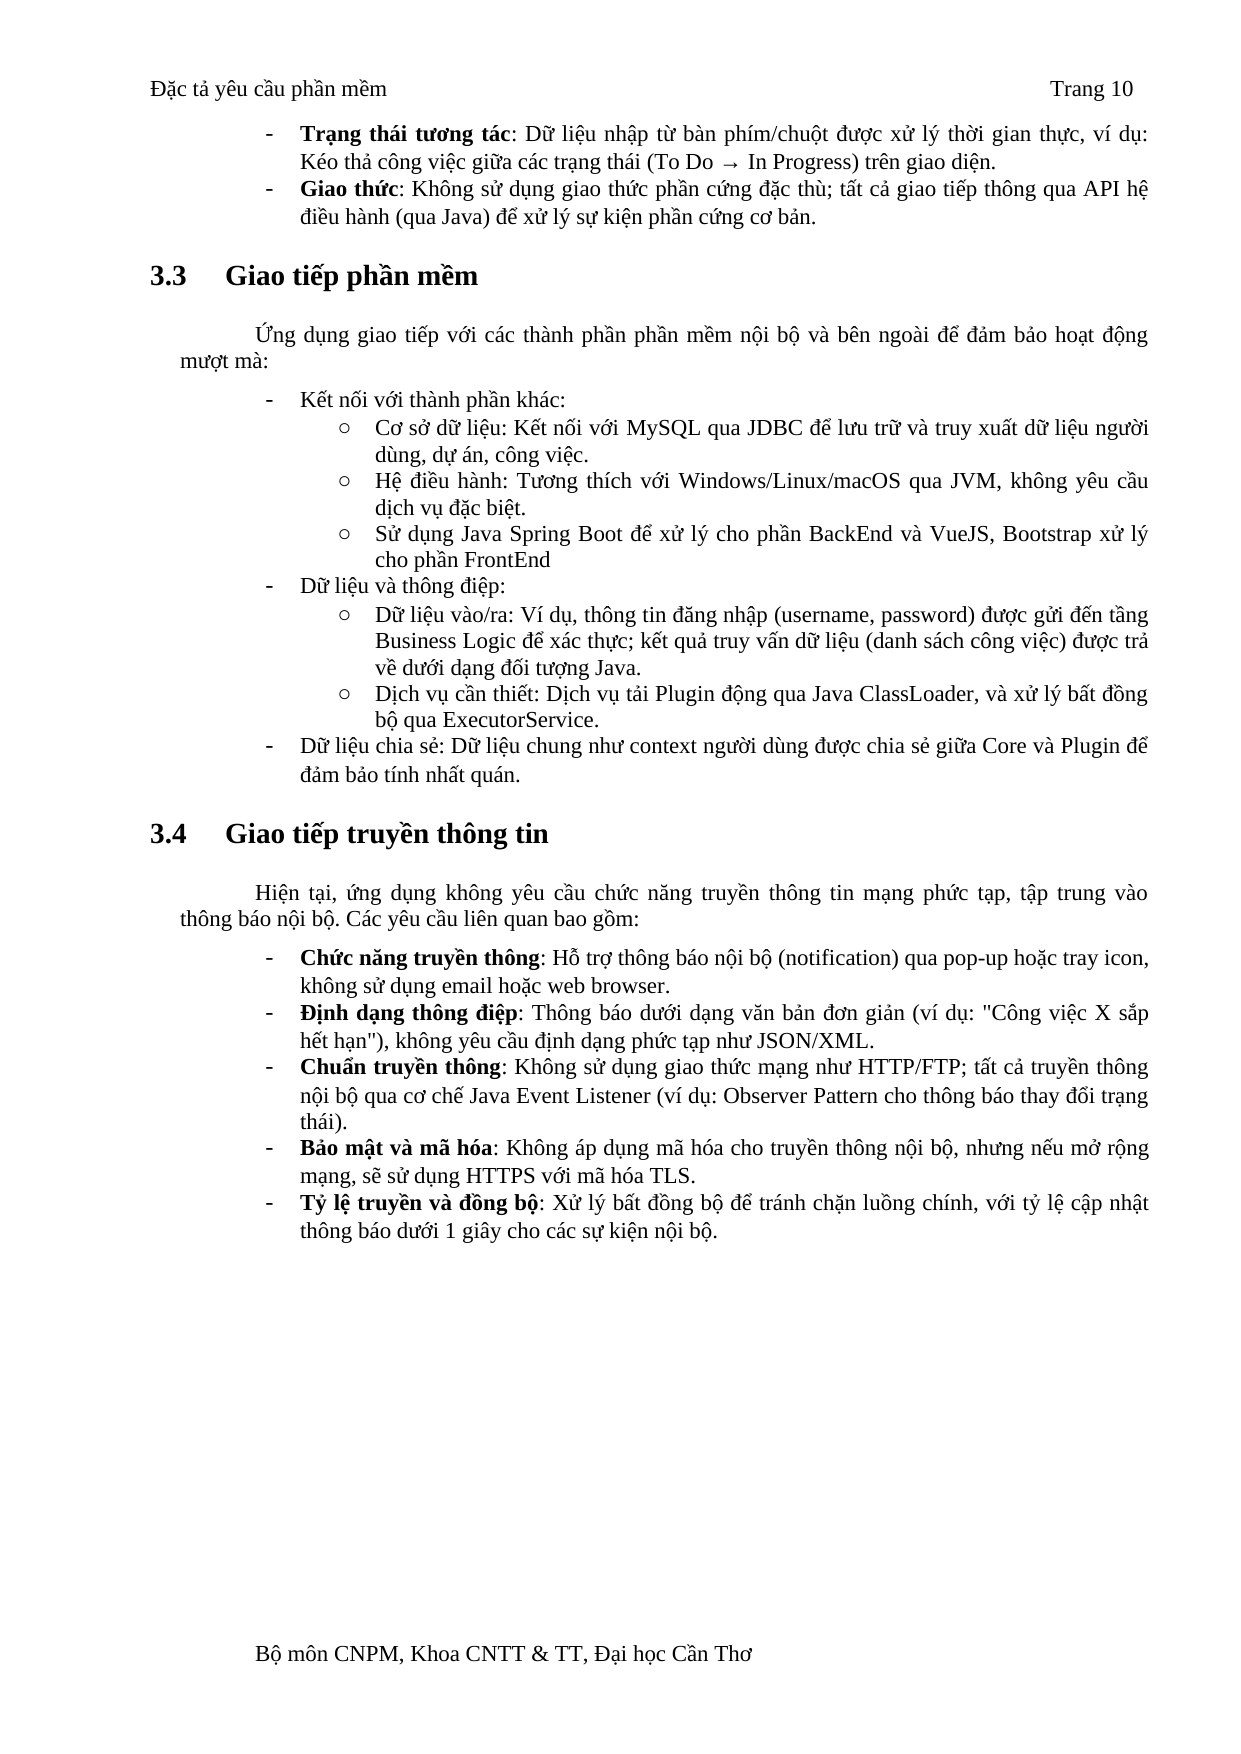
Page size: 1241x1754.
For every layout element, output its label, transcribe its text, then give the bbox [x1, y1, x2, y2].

list Hệ điều hành: Tương thích với Windows/Linux/macOS qua JVM, không yêu cầu dịch vụ đặc biệt. [337, 467, 1150, 520]
text Ứng dụng giao tiếp với các thành phần phần mềm nội bộ và bên ngoài để đảm bảo hoạt động mượt mà: [180, 321, 1150, 374]
list Cơ sở dữ liệu: Kết nối với MySQL qua JDBC để lưu trữ và truy xuất dữ liệu người dùng, dự án, công việc. [337, 414, 1150, 467]
list Tỷ lệ truyền và đồng bộ: Xử lý bất đồng bộ để tránh chặn luồng chính, với tỷ lệ cập nhật thông báo dưới 1 giây cho các sự kiện nội bộ. [262, 1189, 1150, 1243]
list Sử dụng Java Spring Boot để xử lý cho phần BackEnd và VueJS, Bootstrap xử lý cho phần FrontEnd [337, 520, 1150, 573]
list Chức năng truyền thông: Hỗ trợ thông báo nội bộ (notification) qua pop-up hoặc tray icon, không sử dụng email hoặc web browser. [262, 944, 1150, 999]
list Kết nối với thành phần khác: [262, 386, 1150, 414]
subtitle Giao tiếp phần mềm [150, 258, 1150, 292]
list Dữ liệu và thông điệp: [262, 573, 1150, 601]
text Hiện tại, ứng dụng không yêu cầu chức năng truyền thông tin mạng phức tạp, tập trung vào thông báo nội bộ. Các yêu cầu liên quan bao gồm: [180, 879, 1150, 932]
list Dữ liệu chia sẻ: Dữ liệu chung như context người dùng được chia sẻ giữa Core và Plugin để đảm bảo tính nhất quán. [262, 733, 1150, 787]
list Trạng thái tương tác: Dữ liệu nhập từ bàn phím/chuột được xử lý thời gian thực, ví dụ: Kéo thả công việc giữa các trạng thái (To Do → In Progress) trên giao diện. [262, 120, 1150, 174]
list Dịch vụ cần thiết: Dịch vụ tải Plugin động qua Java ClassLoader, và xử lý bất đồng bộ qua ExecutorService. [337, 680, 1150, 733]
list Định dạng thông điệp: Thông báo dưới dạng văn bản đơn giản (ví dụ: "Công việc X sắp hết hạn"), không yêu cầu định dạng phức tạp như JSON/XML. [262, 999, 1150, 1053]
list Dữ liệu vào/ra: Ví dụ, thông tin đăng nhập (username, password) được gửi đến tầng Business Logic để xác thực; kết quả truy vấn dữ liệu (danh sách công việc) được trả về dưới dạng đối tượng Java. [337, 601, 1150, 680]
list Giao thức: Không sử dụng giao thức phần cứng đặc thù; tất cả giao tiếp thông qua API hệ điều hành (qua Java) để xử lý sự kiện phần cứng cơ bản. [262, 174, 1150, 229]
list Chuẩn truyền thông: Không sử dụng giao thức mạng như HTTP/FTP; tất cả truyền thông nội bộ qua cơ chế Java Event Listener (ví dụ: Observer Pattern cho thông báo thay đổi trạng thái). [262, 1053, 1150, 1134]
subtitle Giao tiếp truyền thông tin [150, 816, 1150, 850]
list Bảo mật và mã hóa: Không áp dụng mã hóa cho truyền thông nội bộ, nhưng nếu mở rộng mạng, sẽ sử dụng HTTPS với mã hóa TLS. [262, 1134, 1150, 1189]
